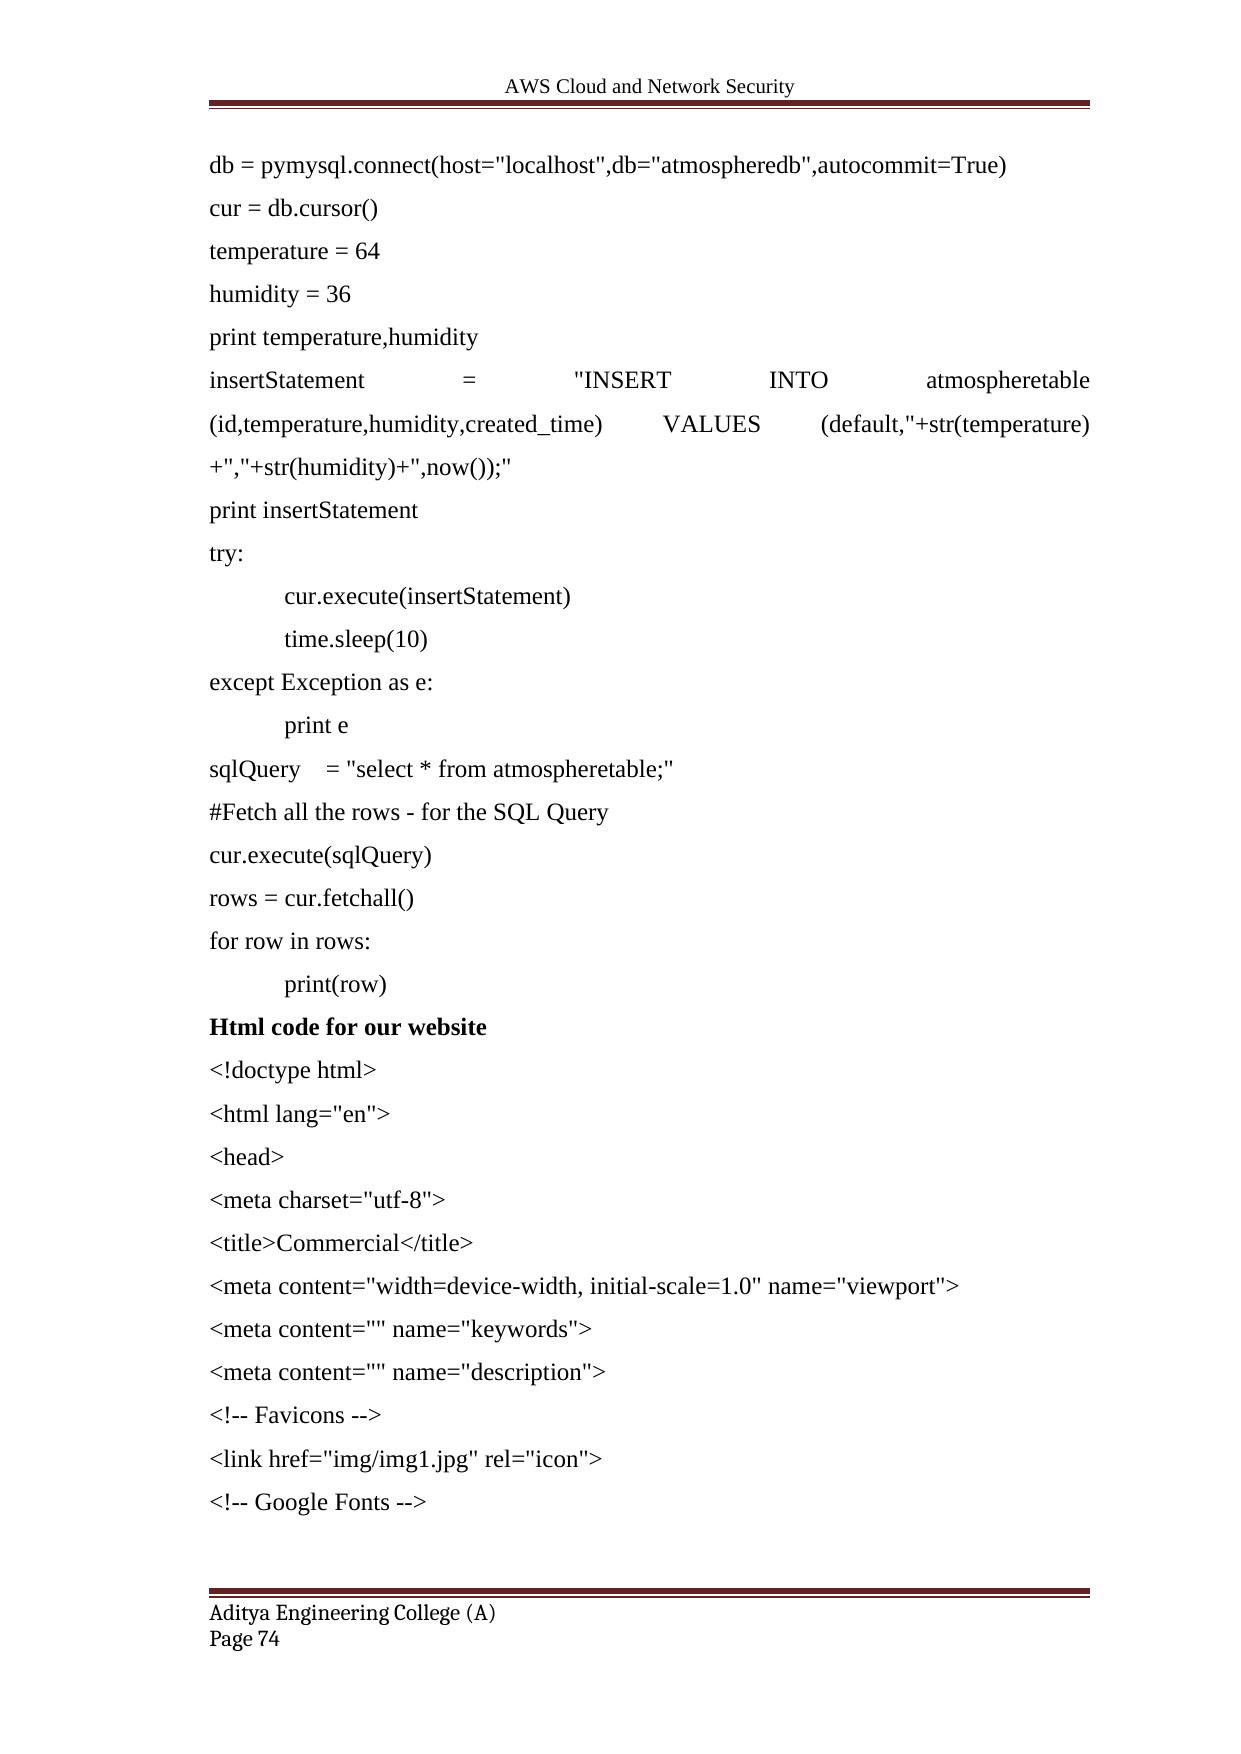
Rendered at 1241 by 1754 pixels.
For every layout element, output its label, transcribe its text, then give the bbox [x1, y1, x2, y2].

text <html lang="en"> [209, 1099, 1090, 1127]
text Html code for our website [209, 1012, 1090, 1041]
text <meta content="" name="description"> [209, 1357, 1090, 1386]
text sqlQuery = "select * from atmospheretable;" [209, 754, 1090, 782]
text except Exception as e: [209, 667, 1090, 696]
text cur.execute(insertStatement) [209, 581, 1090, 610]
text <meta charset="utf-8"> [209, 1185, 1090, 1214]
text <!-- Favicons --> [209, 1401, 1090, 1429]
text insertStatement = "INSERT INTO atmospheretable (id,temperature,humidity,created_time) VALUES (default,"+str(temperature)+","+str(humidity)+",now());" [209, 366, 1090, 481]
text <meta content="" name="keywords"> [209, 1314, 1090, 1343]
text <!doctype html> [209, 1056, 1090, 1084]
text <!-- Google Fonts --> [209, 1487, 1090, 1516]
text print insertStatement [209, 495, 1090, 524]
text #Fetch all the rows - for the SQL Query [209, 797, 1090, 826]
text <link href="img/img1.jpg" rel="icon"> [209, 1444, 1090, 1472]
text cur = db.cursor() [209, 193, 1090, 222]
text print(row) [209, 969, 1090, 998]
text humidity = 36 [209, 279, 1090, 308]
text <title>Commercial</title> [209, 1228, 1090, 1257]
text try: [209, 538, 1090, 567]
text cur.execute(sqlQuery) [209, 840, 1090, 869]
text rows = cur.fetchall() [209, 883, 1090, 912]
text for row in rows: [209, 926, 1090, 955]
text temperature = 64 [209, 236, 1090, 265]
text print e [209, 711, 1090, 739]
text <head> [209, 1142, 1090, 1171]
text db = pymysql.connect(host="localhost",db="atmospheredb",autocommit=True) [209, 150, 1090, 179]
text time.sleep(10) [209, 624, 1090, 653]
text print temperature,humidity [209, 322, 1090, 351]
text <meta content="width=device-width, initial-scale=1.0" name="viewport"> [209, 1271, 1090, 1300]
